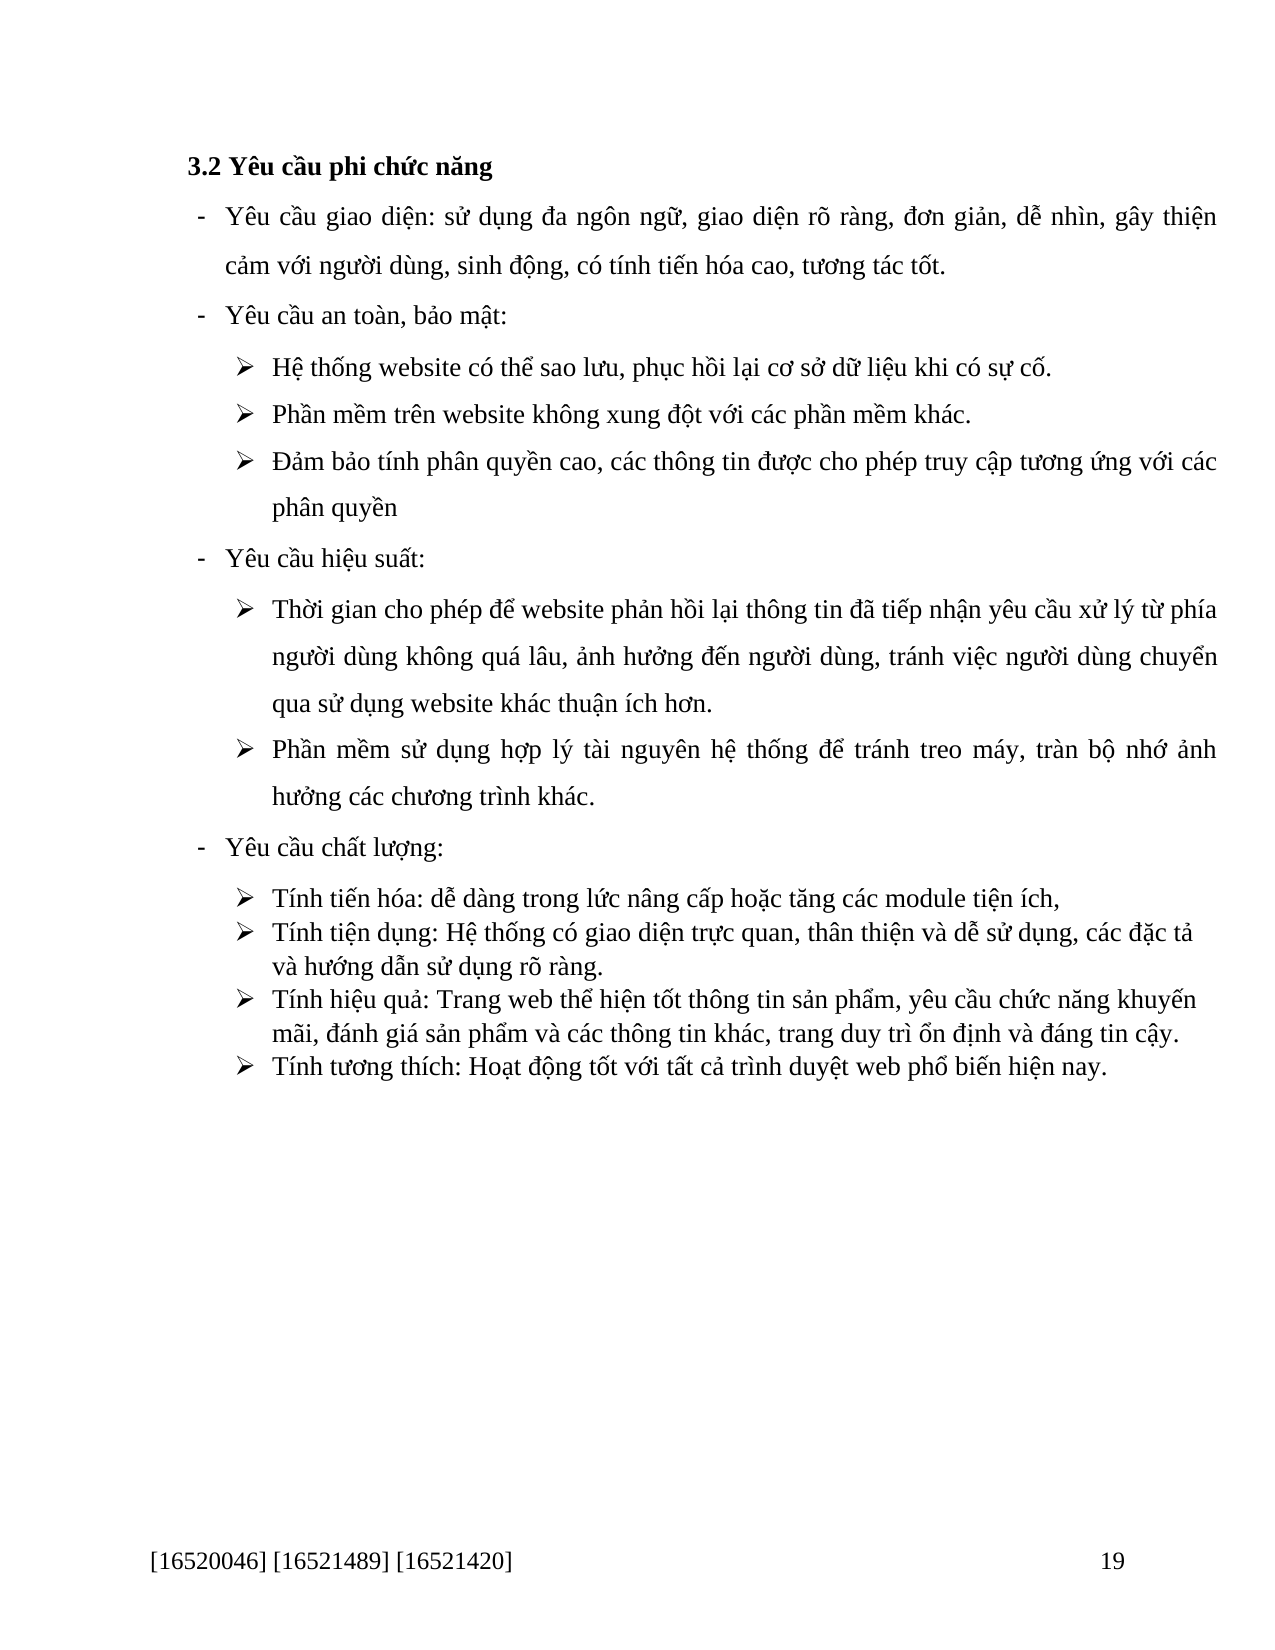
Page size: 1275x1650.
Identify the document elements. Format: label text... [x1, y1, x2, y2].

list Tính tiện dụng: Hệ thống có giao diện trực quan, thân thiện và dễ sử dụng, các đặc tả và hướng dẫn sử dụng rõ ràng. [234, 916, 1219, 981]
list Yêu cầu chất lượng: [197, 827, 1219, 864]
list Yêu cầu an toàn, bảo mật: [197, 296, 1219, 333]
list Yêu cầu giao diện: sử dụng đa ngôn ngữ, giao diện rõ ràng, đơn giản, dễ nhìn, gây thiện cảm với người dùng, sinh động, có tính tiến hóa cao, tương tác tốt. [197, 197, 1219, 280]
list Phần mềm sử dụng hợp lý tài nguyên hệ thống để tránh treo máy, tràn bộ nhớ ảnh hưởng các chương trình khác. [234, 734, 1219, 812]
list Tính tương thích: Hoạt động tốt với tất cả trình duyệt web phổ biến hiện nay. [234, 1051, 1191, 1082]
list Đảm bảo tính phân quyền cao, các thông tin được cho phép truy cập tương ứng với các phân quyền [234, 445, 1219, 523]
list Yêu cầu hiệu suất: [197, 538, 1219, 575]
list Tính hiệu quả: Trang web thể hiện tốt thông tin sản phẩm, yêu cầu chức năng khuyến mãi, đánh giá sản phẩm và các thông tin khác, trang duy trì ổn định và đáng tin cậy. [234, 983, 1219, 1048]
subtitle 3.2 Yêu cầu phi chức năng [150, 150, 1191, 181]
list Tính tiến hóa: dễ dàng trong lức nâng cấp hoặc tăng các module tiện ích, [234, 882, 1219, 914]
list Hệ thống website có thể sao lưu, phục hồi lại cơ sở dữ liệu khi có sự cố. [234, 351, 1219, 382]
list Phần mềm trên website không xung đột với các phần mềm khác. [234, 398, 1219, 429]
list Thời gian cho phép để website phản hồi lại thông tin đã tiếp nhận yêu cầu xử lý từ phía người dùng không quá lâu, ảnh hưởng đến người dùng, tránh việc người dùng chuyển qua sử dụng website khác thuận ích hơn. [234, 593, 1219, 718]
